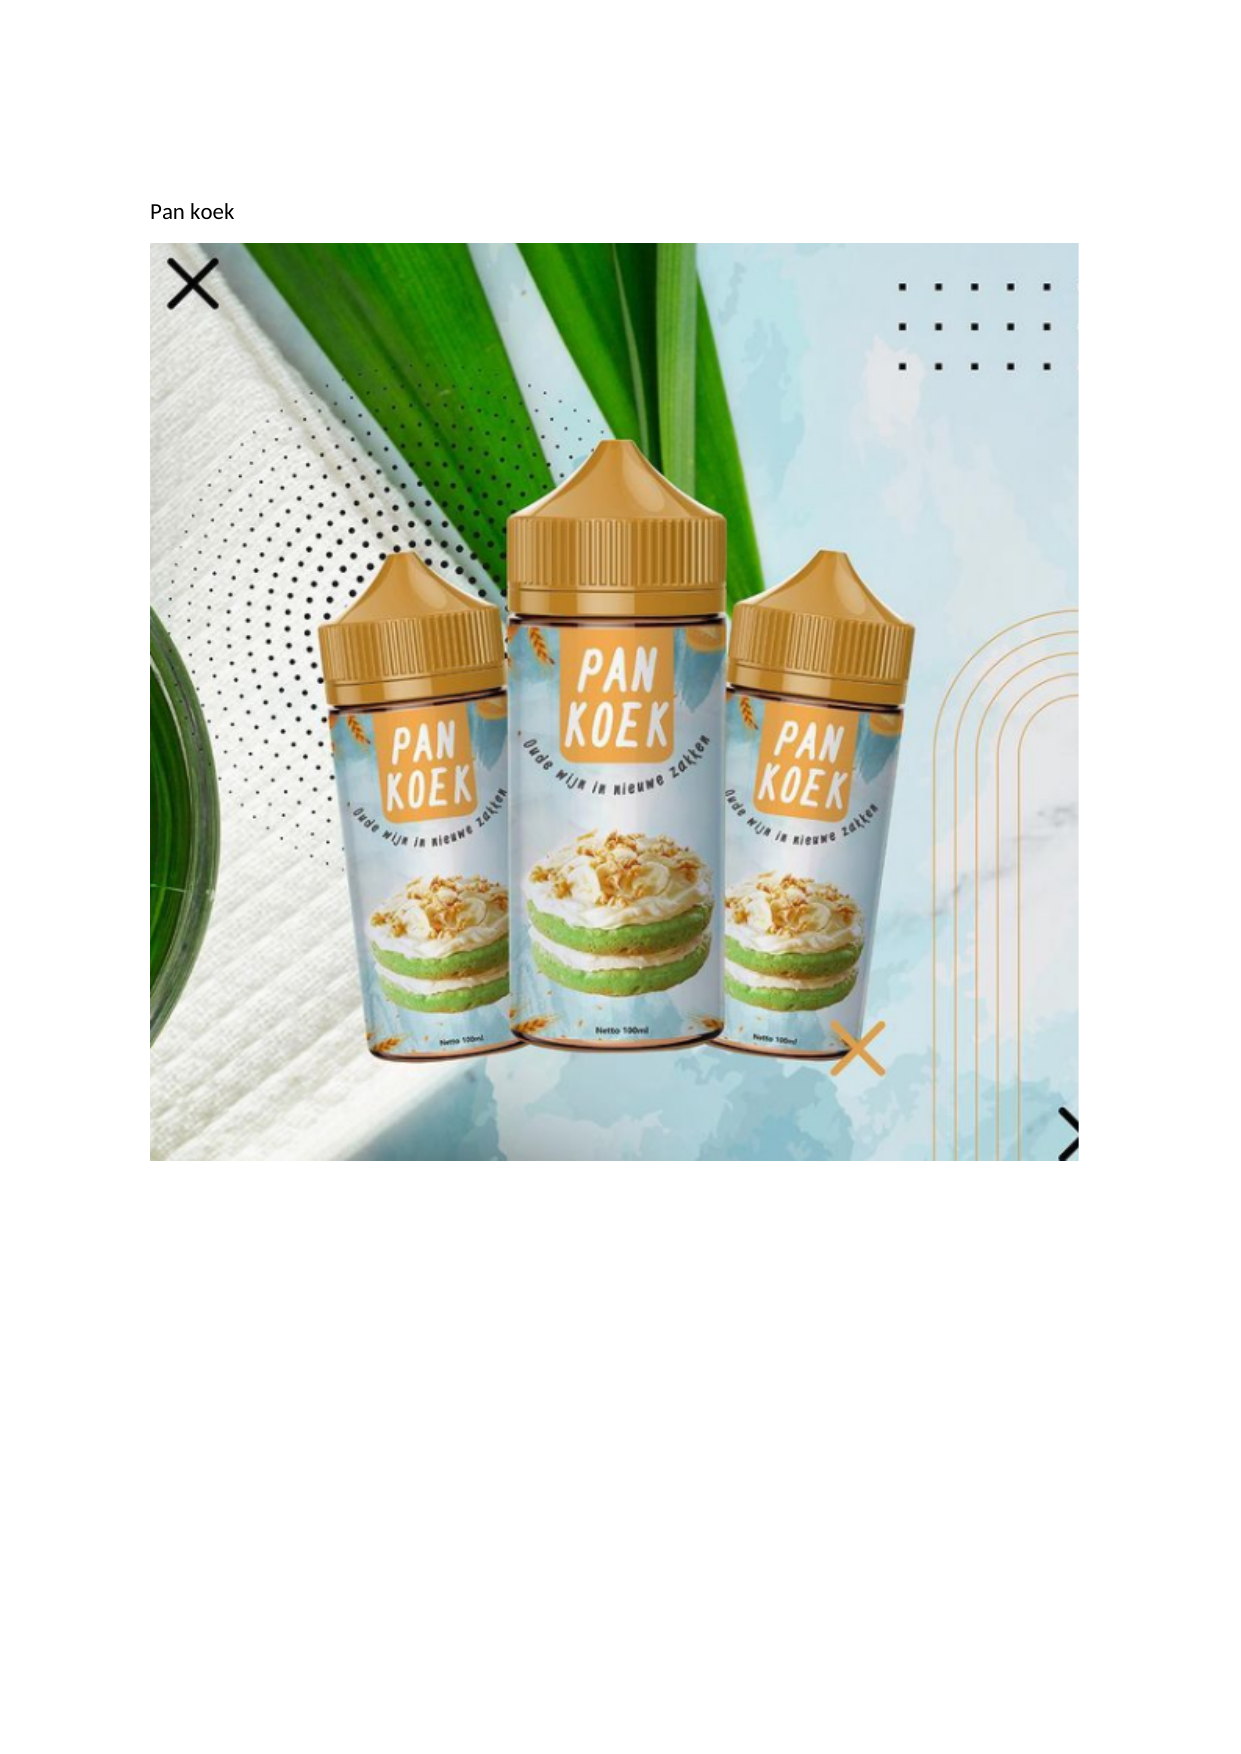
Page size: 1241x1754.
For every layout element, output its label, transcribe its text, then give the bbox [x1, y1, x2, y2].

text Pan koek [150, 197, 1090, 225]
picture [150, 243, 1079, 1161]
